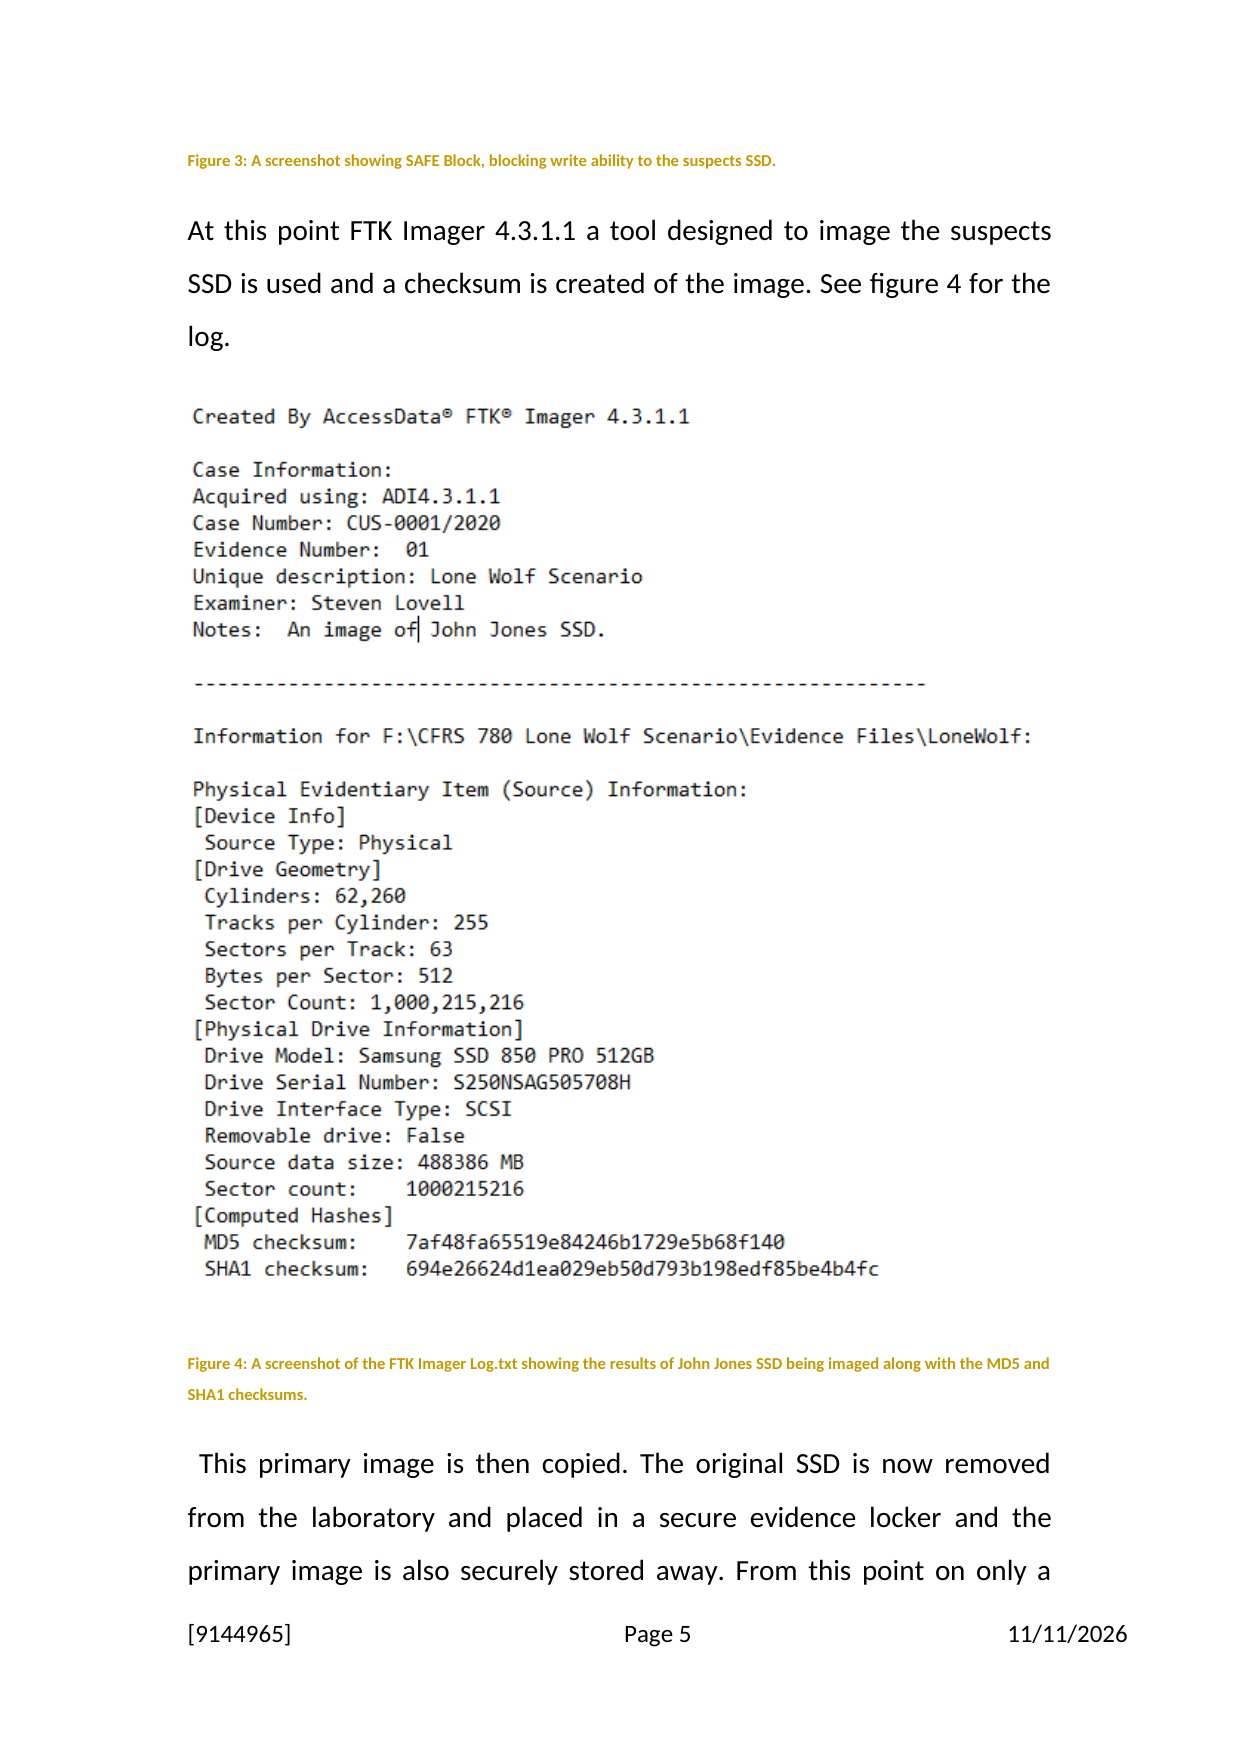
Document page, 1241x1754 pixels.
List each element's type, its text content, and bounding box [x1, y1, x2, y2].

text Figure 3: A screenshot showing SAFE Block, blocking write ability to the suspects SSD. [187, 150, 1053, 170]
picture [187, 403, 1053, 1307]
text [187, 1445, 1053, 1588]
text At this point FTK Imager 4.3.1.1 a tool designed to image the suspects SSD is used and a checksum is created of the image. See figure 4 for the log. [187, 212, 1053, 354]
text Figure 4: A screenshot of the FTK Imager Log.txt showing the results of John Jones SSD being imaged along with the MD5 and SHA1 checksums. [187, 1353, 1053, 1404]
